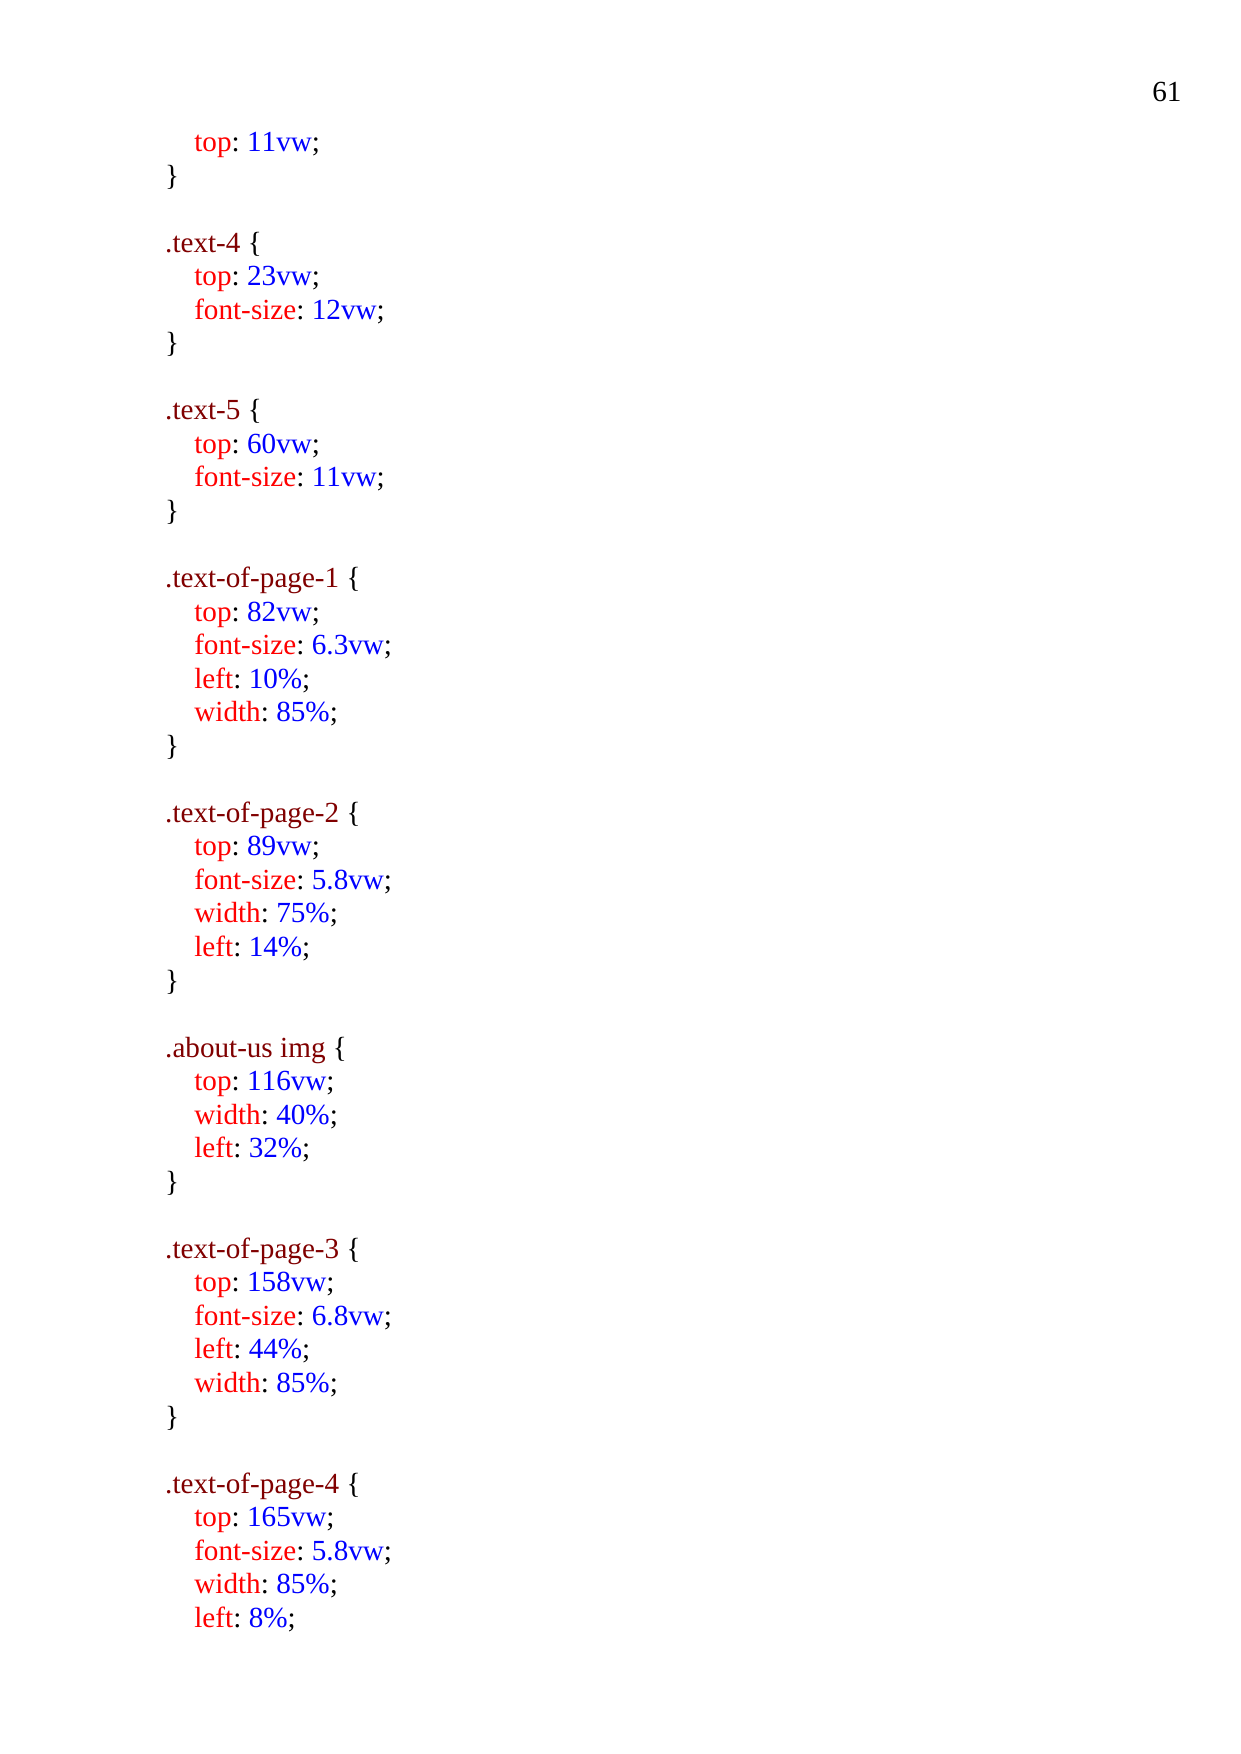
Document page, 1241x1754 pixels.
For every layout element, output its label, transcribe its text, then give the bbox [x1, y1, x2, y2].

text font-size: 11vw; [136, 459, 1181, 493]
text left: 14%; [136, 929, 1181, 963]
text top: 11vw; [136, 124, 1181, 158]
text .text-of-page-1 { [136, 560, 1181, 594]
text font-size: 6.3vw; [136, 627, 1181, 661]
text } [136, 158, 1181, 191]
text width: 75%; [136, 896, 1181, 929]
text left: 44%; [136, 1332, 1181, 1365]
text } [136, 728, 1181, 761]
text left: 32%; [136, 1130, 1181, 1164]
text font-size: 5.8vw; [136, 862, 1181, 896]
text font-size: 6.8vw; [136, 1298, 1181, 1332]
text top: 158vw; [136, 1264, 1181, 1298]
text } [136, 493, 1181, 527]
text .text-of-page-3 { [136, 1231, 1181, 1264]
text font-size: 5.8vw; [136, 1533, 1181, 1566]
text font-size: 12vw; [136, 292, 1181, 325]
text } [136, 325, 1181, 359]
text } [136, 1399, 1181, 1432]
text } [136, 963, 1181, 996]
text width: 85%; [136, 694, 1181, 728]
text top: 89vw; [136, 828, 1181, 862]
text left: 8%; [136, 1600, 1181, 1633]
text .text-4 { [136, 225, 1181, 258]
text top: 165vw; [136, 1499, 1181, 1533]
text top: 82vw; [136, 594, 1181, 627]
text .text-of-page-2 { [136, 795, 1181, 828]
text .about-us img { [136, 1030, 1181, 1063]
text top: 60vw; [136, 426, 1181, 459]
text width: 40%; [136, 1097, 1181, 1130]
text } [136, 1164, 1181, 1197]
text width: 85%; [136, 1365, 1181, 1399]
text top: 23vw; [136, 258, 1181, 292]
text width: 85%; [136, 1566, 1181, 1600]
text .text-5 { [136, 392, 1181, 426]
text .text-of-page-4 { [136, 1466, 1181, 1499]
text left: 10%; [136, 661, 1181, 694]
text top: 116vw; [136, 1063, 1181, 1097]
